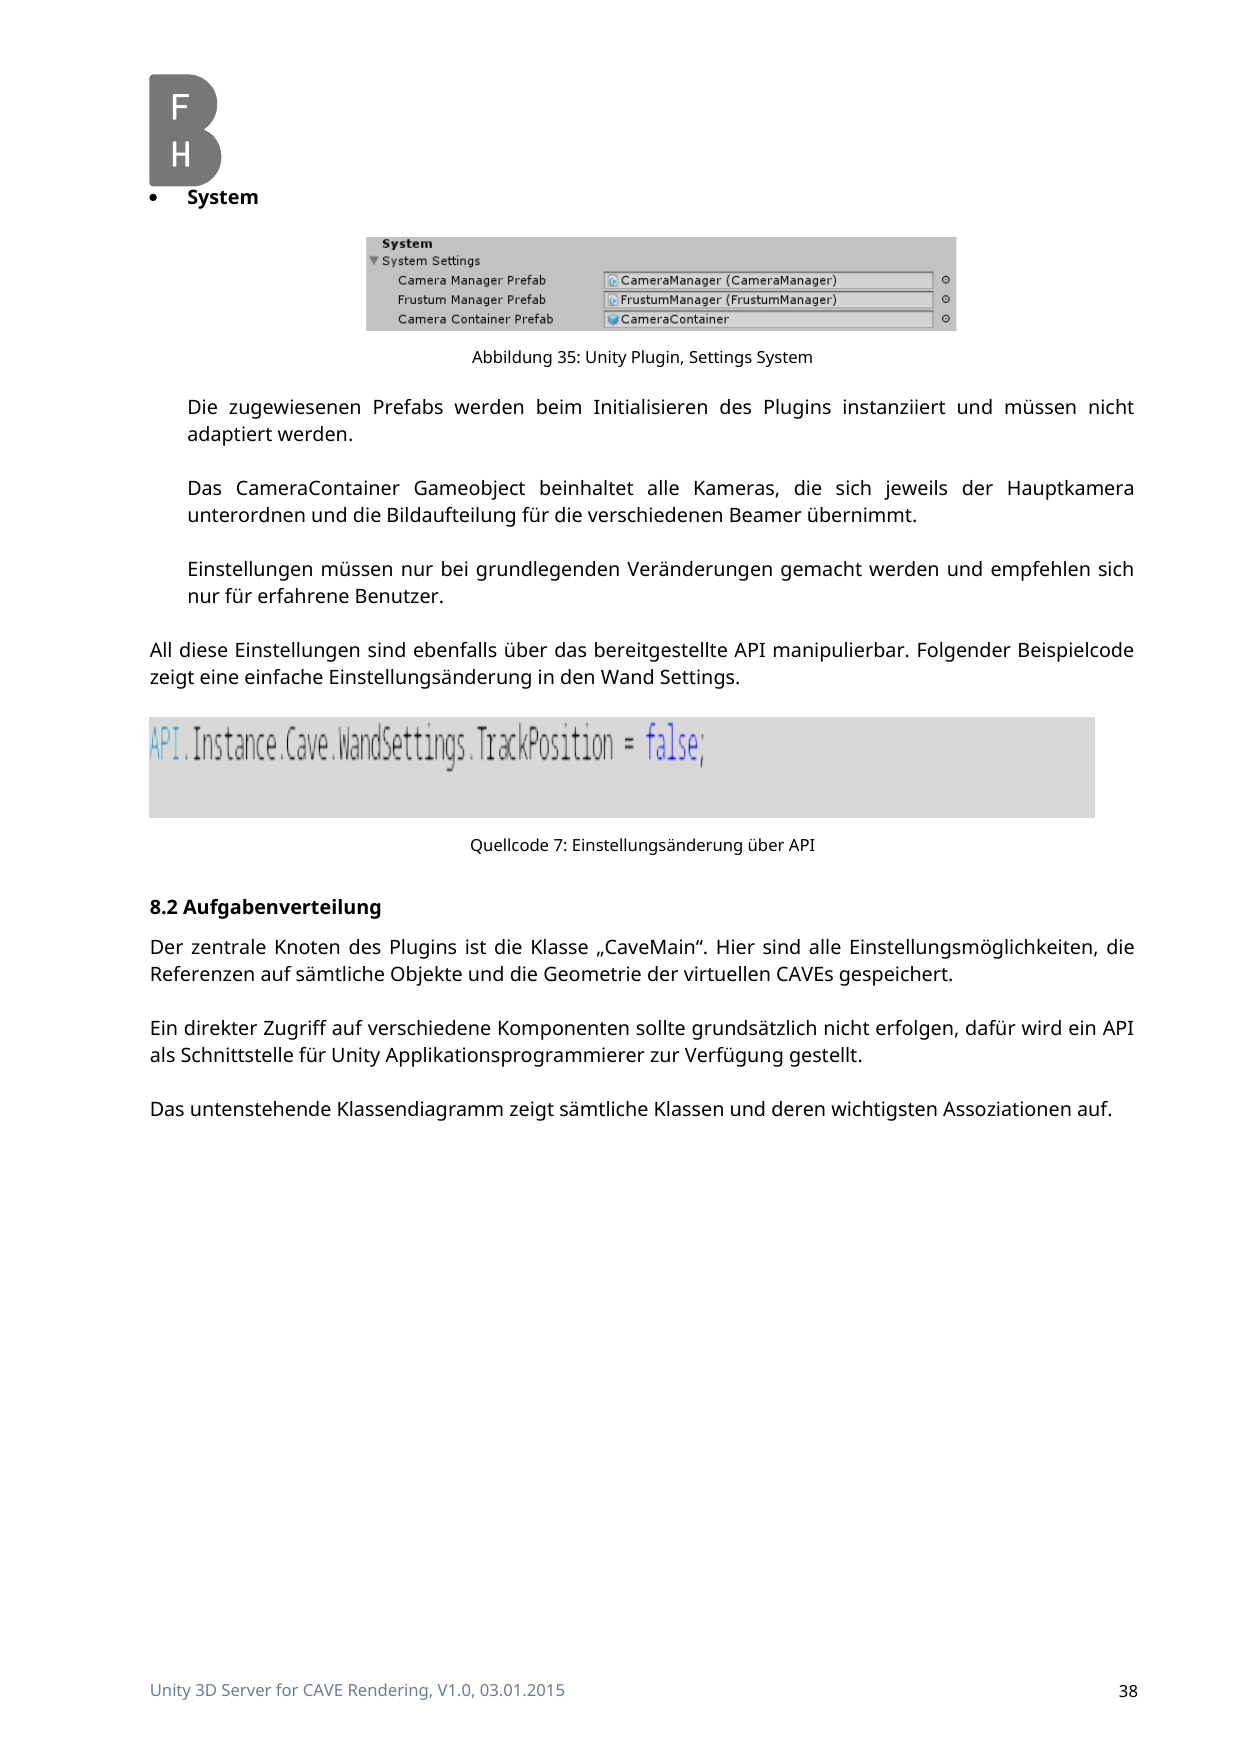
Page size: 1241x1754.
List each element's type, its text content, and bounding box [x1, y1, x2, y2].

text All diese Einstellungen sind ebenfalls über das bereitgestellte API manipulierbar. Folgender Beispielcode zeigt eine einfache Einstellungsänderung in den Wand Settings. [149, 636, 1136, 690]
text Der zentrale Knoten des Plugins ist die Klasse „CaveMain“. Hier sind alle Einstellungsmöglichkeiten, die Referenzen auf sämtliche Objekte und die Geometrie der virtuellen CAVEs gespeichert. [149, 933, 1136, 987]
list System [149, 183, 1136, 210]
text Einstellungen müssen nur bei grundlegenden Veränderungen gemacht werden und empfehlen sich nur für erfahrene Benutzer. [187, 555, 1136, 609]
text Das untenstehende Klassendiagramm zeigt sämtliche Klassen und deren wichtigsten Assoziationen auf. [149, 1095, 1136, 1122]
subtitle Aufgabenverteilung [149, 893, 1136, 921]
text Die zugewiesenen Prefabs werden beim Initialisieren des Plugins instanziiert und müssen nicht adaptiert werden. [187, 393, 1136, 447]
picture [366, 237, 957, 331]
text Ein direkter Zugriff auf verschiedene Komponenten sollte grundsätzlich nicht erfolgen, dafür wird ein API als Schnittstelle für Unity Applikationsprogrammierer zur Verfügung gestellt. [149, 1014, 1136, 1068]
text Das CameraContainer Gameobject beinhaltet alle Kameras, die sich jeweils der Hauptkamera unterordnen und die Bildaufteilung für die verschiedenen Beamer übernimmt. [187, 474, 1136, 528]
